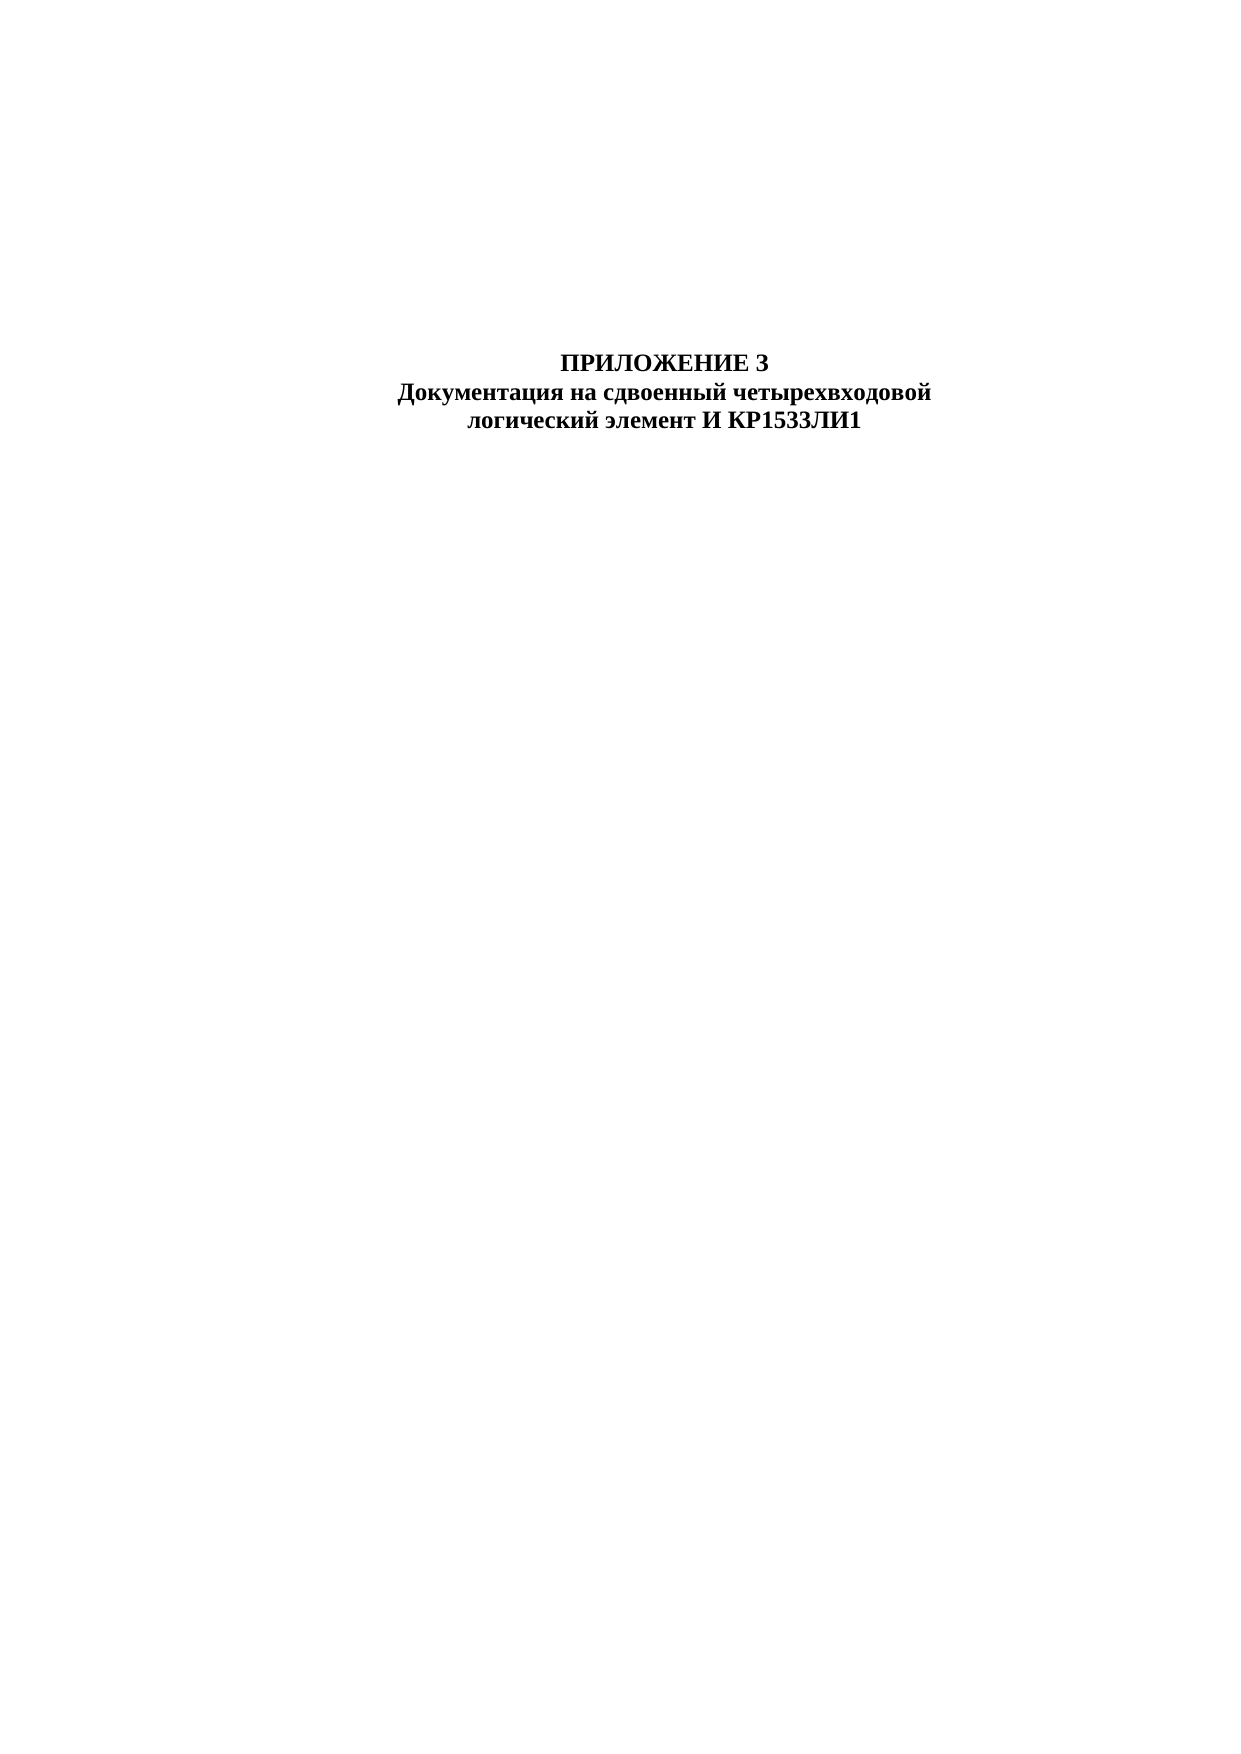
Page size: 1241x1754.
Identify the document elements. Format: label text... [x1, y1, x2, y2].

text Документация на сдвоенный четырехвходовой [148, 377, 1181, 406]
text логический элемент И КР1533ЛИ1 [148, 406, 1181, 434]
subtitle ПРИЛОЖЕНИЕ З [148, 348, 1181, 377]
